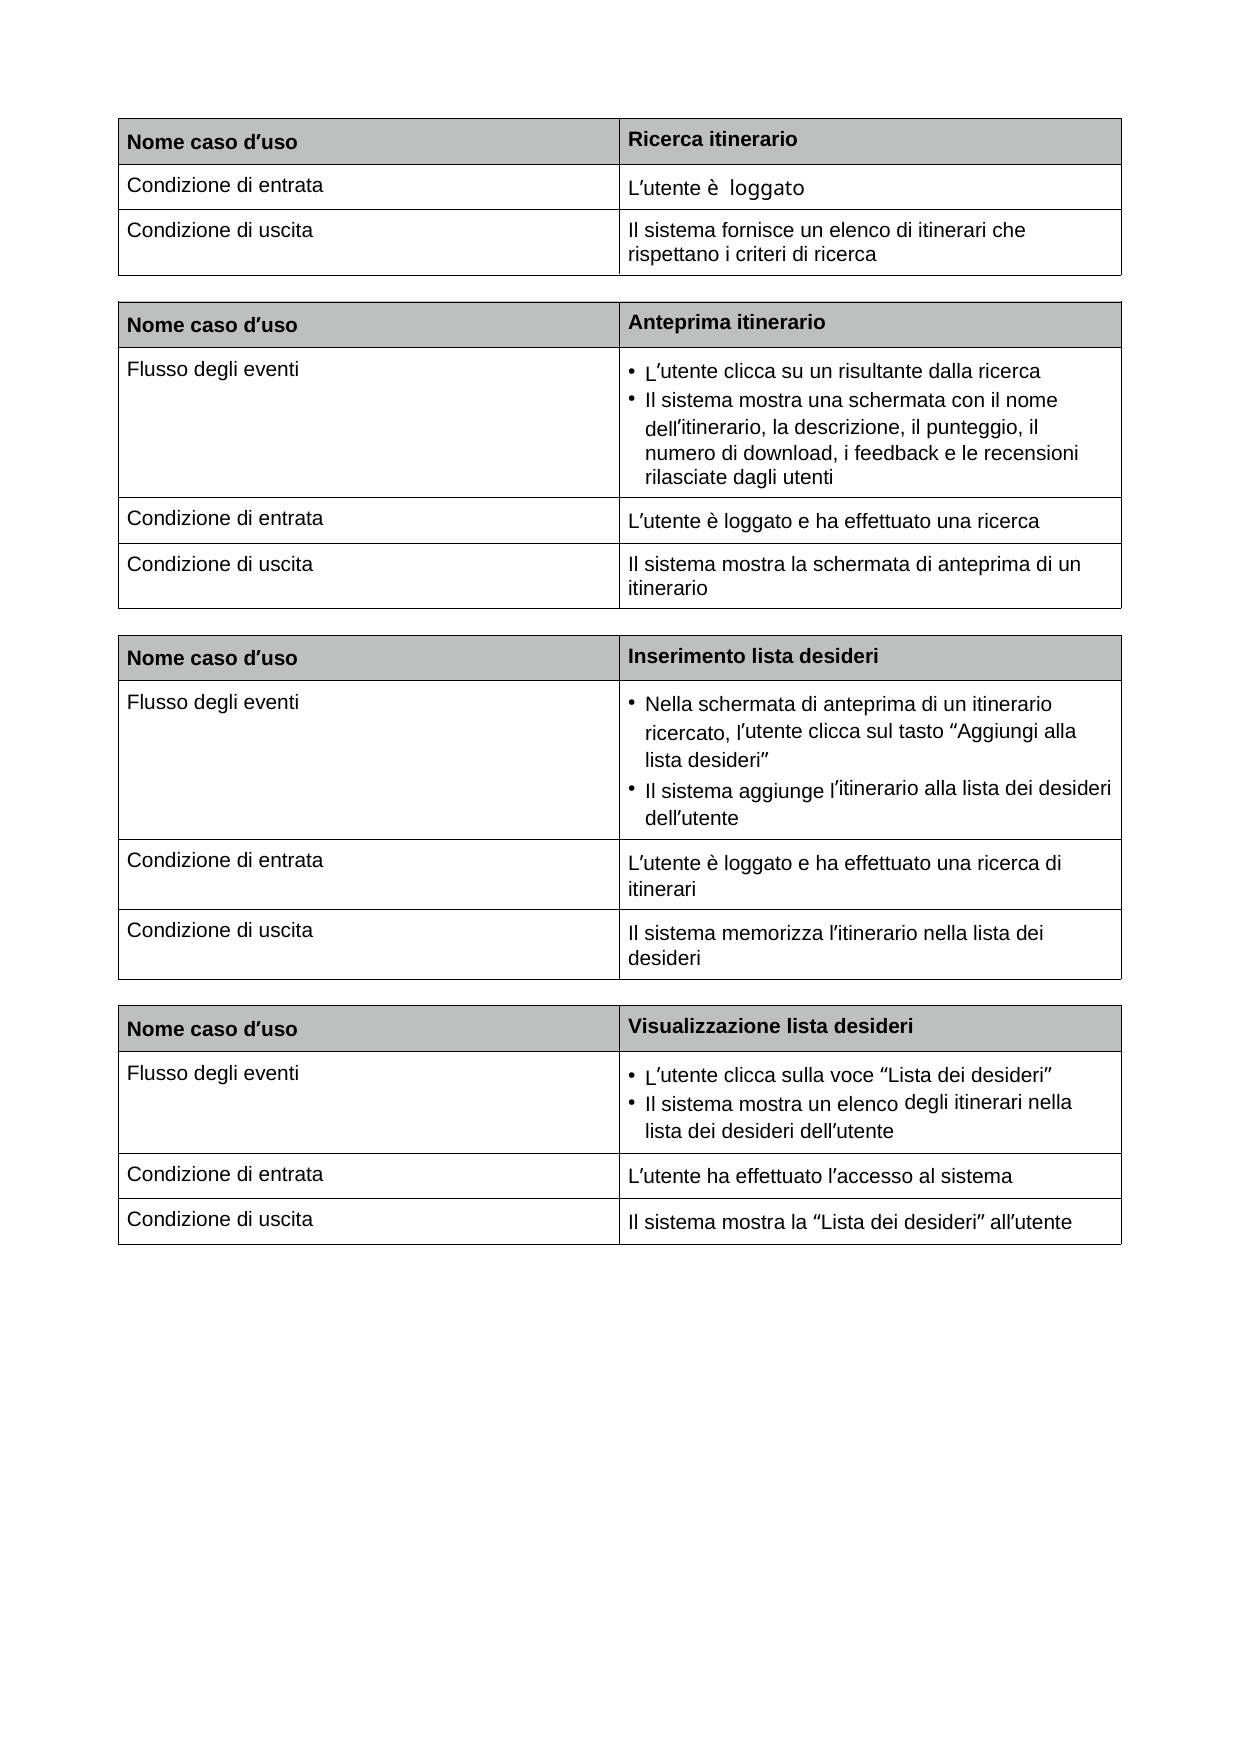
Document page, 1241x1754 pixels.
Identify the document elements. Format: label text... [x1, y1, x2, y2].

table_header Visualizzazione lista desideri [620, 1006, 1121, 1051]
table_cell Flusso degli eventi [119, 348, 619, 497]
table_cell Il sistema memorizza l’itinerario nella lista dei desideri [620, 910, 1121, 978]
table_header Nome caso d’uso [119, 636, 619, 680]
table_cell L’utente è loggato [620, 165, 1121, 209]
table_cell Condizione di entrata [119, 1154, 619, 1198]
table_header Ricerca itinerario [620, 119, 1121, 164]
table_header Nome caso d’uso [119, 1006, 619, 1051]
table_cell Condizione di uscita [119, 544, 619, 608]
table_cell L’utente ha effettuato l’accesso al sistema [620, 1154, 1121, 1198]
table_cell Il sistema mostra la schermata di anteprima di un itinerario [620, 544, 1121, 608]
table_cell Il sistema fornisce un elenco di itinerari che rispettano i criteri di ricerca [620, 210, 1121, 274]
table_header Nome caso d’uso [119, 119, 619, 164]
table_cell Flusso degli eventi [119, 1052, 619, 1153]
table_header Nome caso d’uso [119, 303, 619, 347]
table_cell L’utente clicca su un risultante dalla ricerca Il sistema mostra una schermata con il nome dell’itinerario, la descrizione, il punteggio, il numero di download, i feedback e le recensioni rilasciate dagli utenti [620, 348, 1121, 497]
table_cell Nella schermata di anteprima di un itinerario ricercato, l’utente clicca sul tasto “Aggiungi alla lista desideri” Il sistema aggiunge l’itinerario alla lista dei desideri dell’utente [620, 681, 1121, 839]
table_cell Il sistema mostra la “Lista dei desideri” all’utente [620, 1199, 1121, 1244]
table_cell Flusso degli eventi [119, 681, 619, 839]
table_cell Condizione di uscita [119, 1199, 619, 1244]
table_cell L’utente clicca sulla voce “Lista dei desideri” Il sistema mostra un elenco degli itinerari nella lista dei desideri dell’utente [620, 1052, 1121, 1153]
table_cell Condizione di entrata [119, 165, 619, 209]
table_cell Condizione di entrata [119, 498, 619, 543]
table_cell Condizione di uscita [119, 210, 619, 274]
table_cell Condizione di uscita [119, 910, 619, 978]
table_cell L’utente è loggato e ha effettuato una ricerca [620, 498, 1121, 543]
table_cell L’utente è loggato e ha effettuato una ricerca di itinerari [620, 840, 1121, 909]
table_header Inserimento lista desideri [620, 636, 1121, 680]
table_cell Condizione di entrata [119, 840, 619, 909]
table_header Anteprima itinerario [620, 303, 1121, 347]
